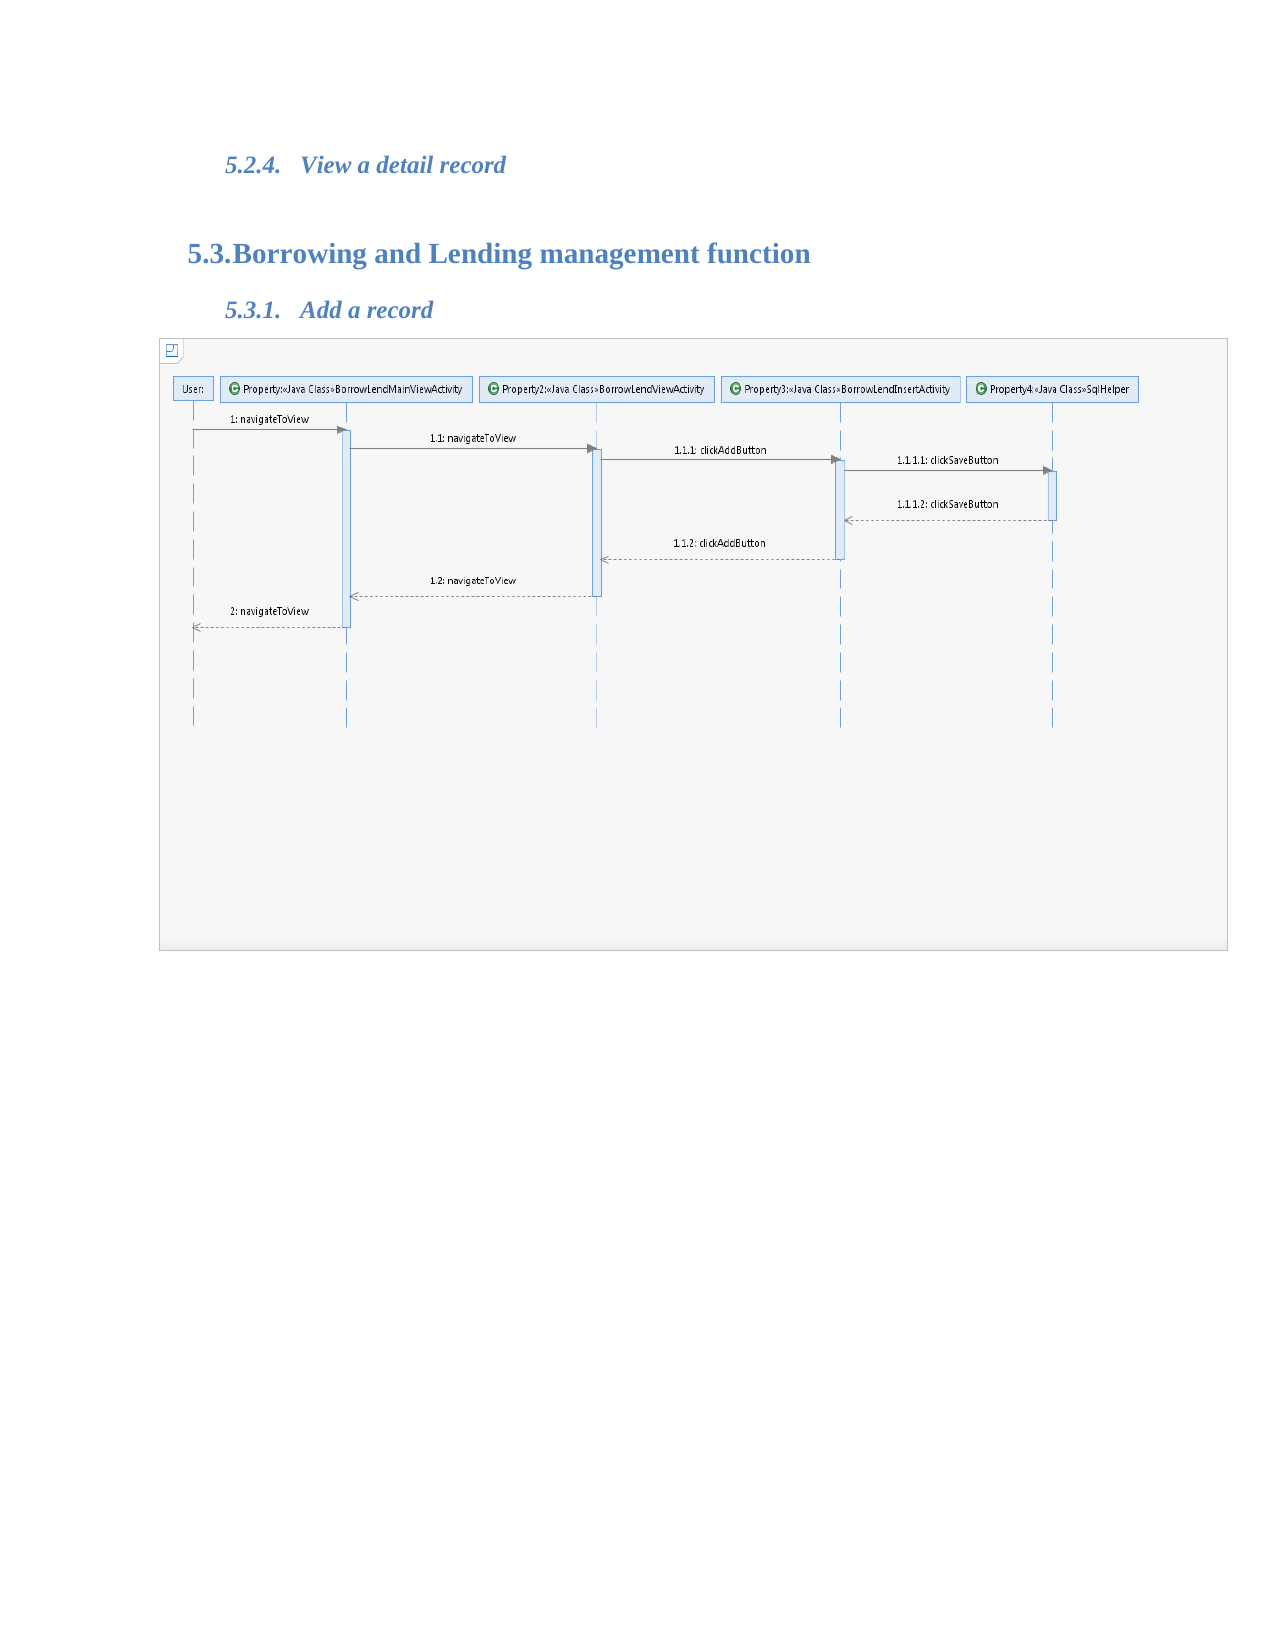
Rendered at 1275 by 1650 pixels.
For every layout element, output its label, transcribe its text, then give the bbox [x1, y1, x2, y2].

subtitle Borrowing and Lending management function [187, 236, 1125, 269]
subtitle Add a record [225, 295, 1125, 324]
picture [150, 328, 1236, 960]
subtitle View a detail record [225, 150, 1125, 179]
